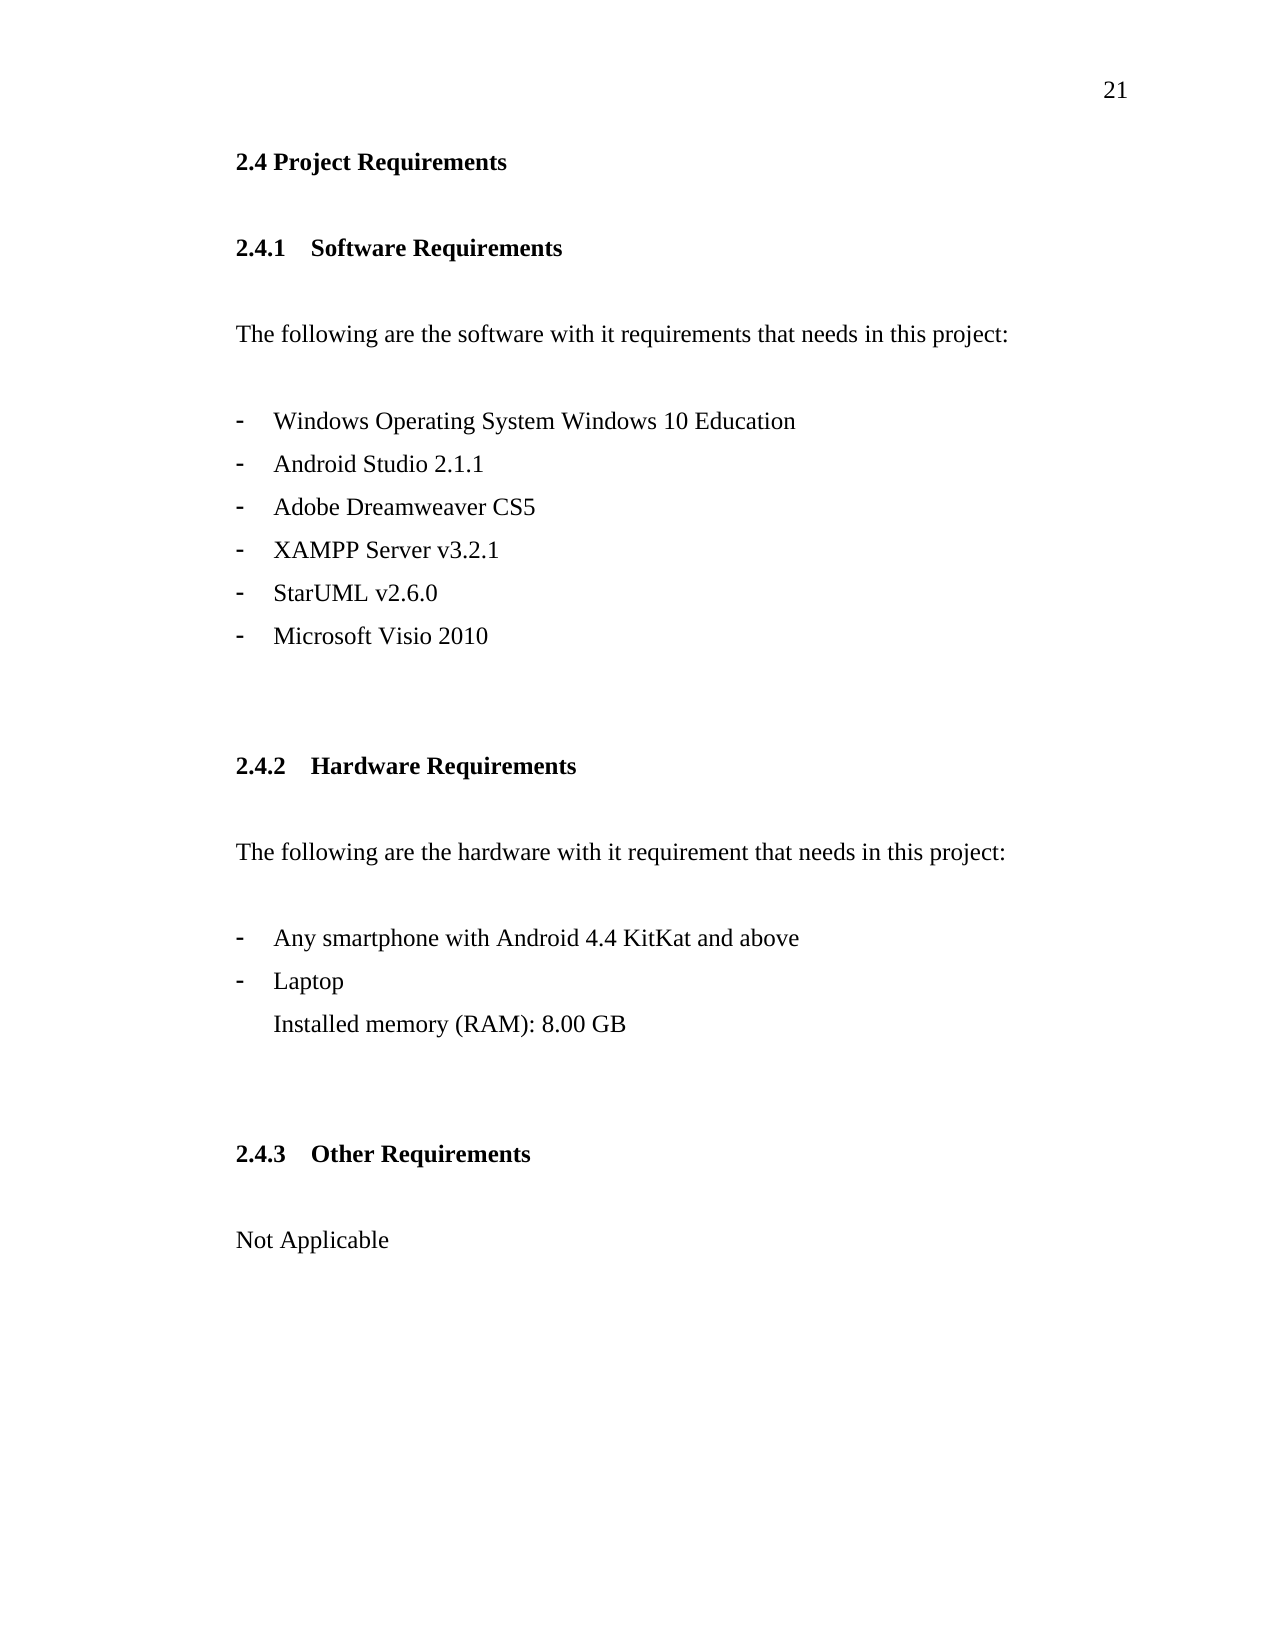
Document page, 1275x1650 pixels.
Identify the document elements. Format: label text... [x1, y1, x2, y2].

list Microsoft Visio 2010 [236, 621, 1128, 650]
subtitle Software Requirements [236, 233, 1128, 262]
list Windows Operating System Windows 10 Education [236, 406, 1128, 434]
list Adobe Dreamweaver CS5 [236, 492, 1128, 521]
subtitle Other Requirements [236, 1139, 1128, 1168]
list Android Studio 2.1.1 [236, 449, 1128, 478]
text Installed memory (RAM): 8.00 GB [236, 1009, 1128, 1038]
subtitle Hardware Requirements [236, 751, 1128, 779]
text Not Applicable [236, 1225, 1128, 1254]
list Any smartphone with Android 4.4 KitKat and above [236, 923, 1128, 952]
list XAMPP Server v3.2.1 [236, 535, 1128, 564]
text The following are the software with it requirements that needs in this project: [236, 319, 1128, 348]
list StarUML v2.6.0 [236, 578, 1128, 607]
text The following are the hardware with it requirement that needs in this project: [236, 837, 1128, 866]
list Laptop [236, 966, 1128, 995]
subtitle Project Requirements [236, 147, 1128, 176]
